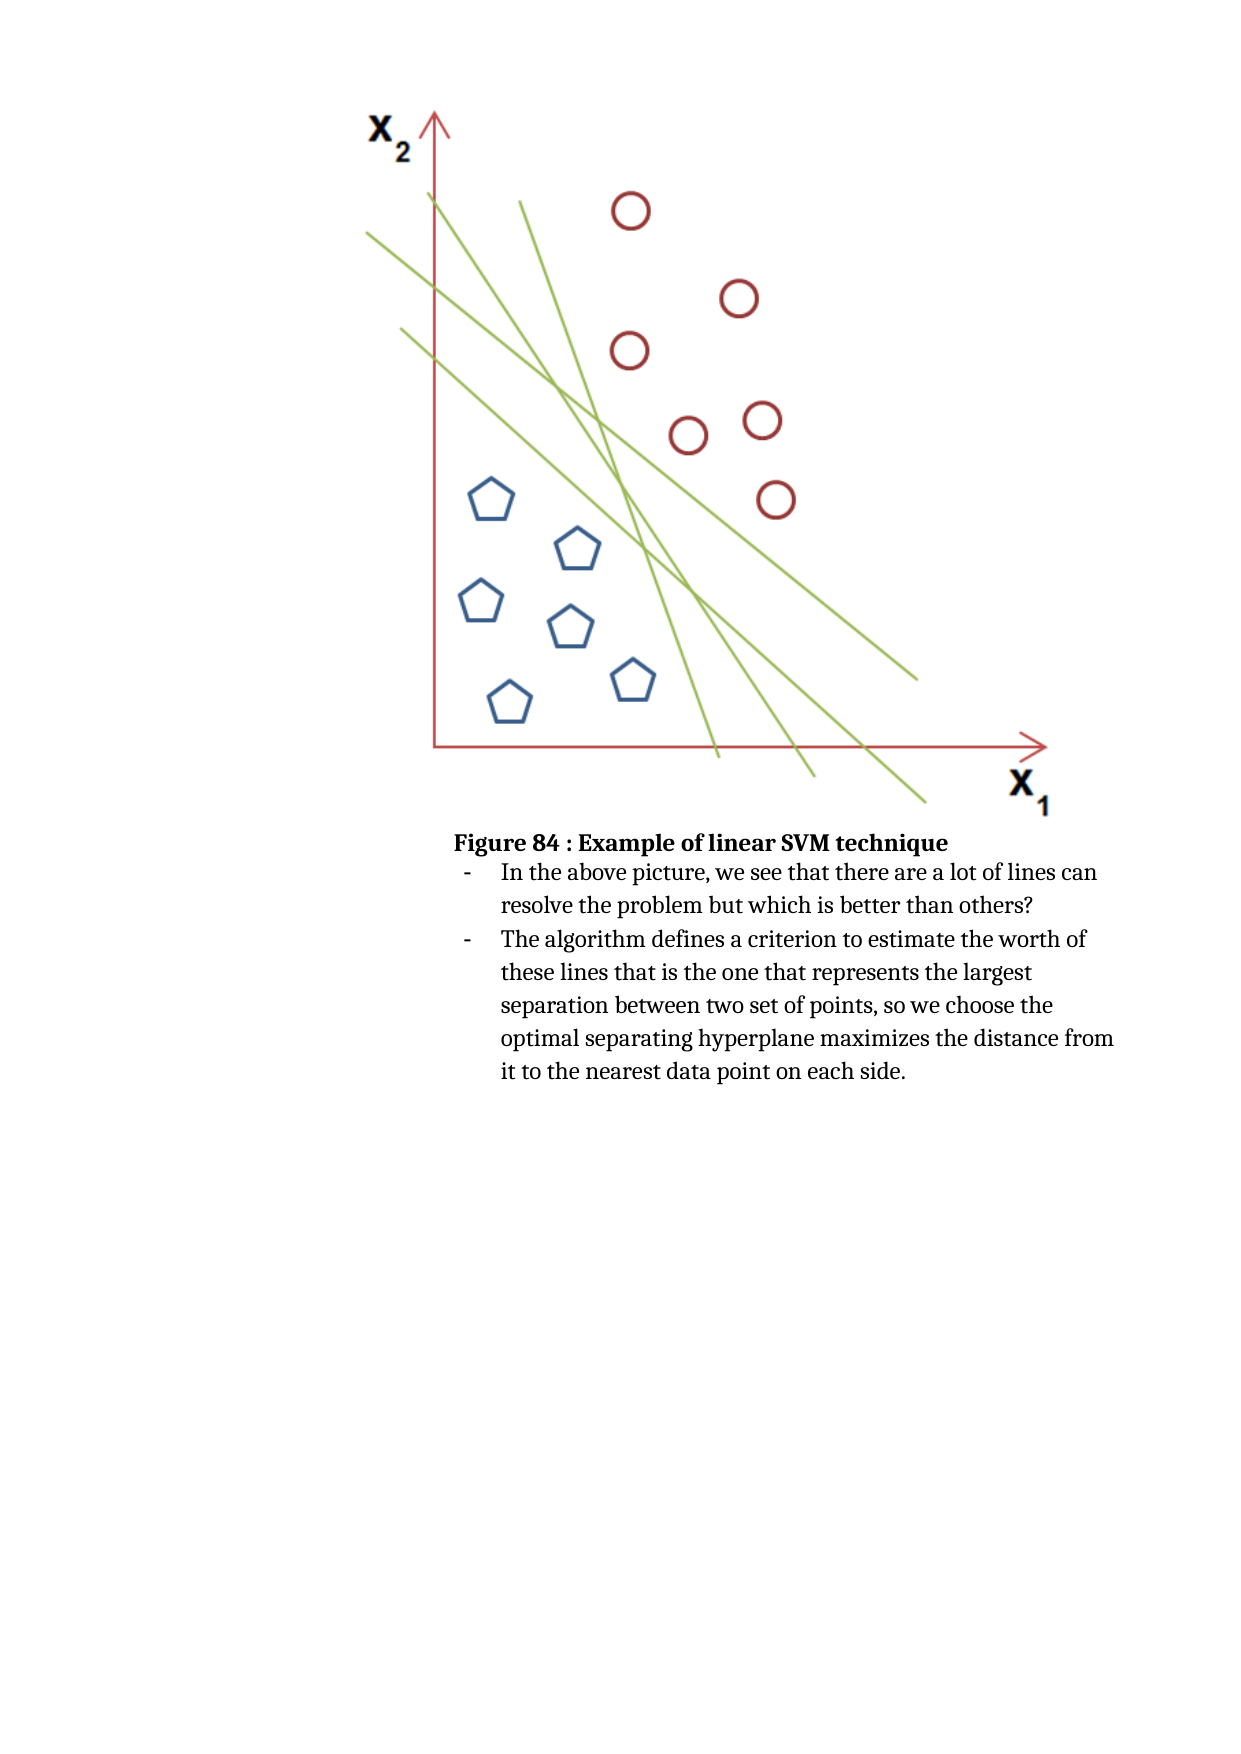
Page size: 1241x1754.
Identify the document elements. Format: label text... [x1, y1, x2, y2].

list The algorithm defines a criterion to estimate the worth of these lines that is the one that represents the largest separation between two set of points, so we choose the optimal separating hyperplane maximizes the distance from it to the nearest data point on each side. [463, 924, 1122, 1086]
list Figure 84 : Example of linear SVM technique [281, 828, 1122, 857]
list In the above picture, we see that there are a lot of lines can resolve the problem but which is better than others? [463, 857, 1122, 920]
picture [336, 88, 1076, 825]
